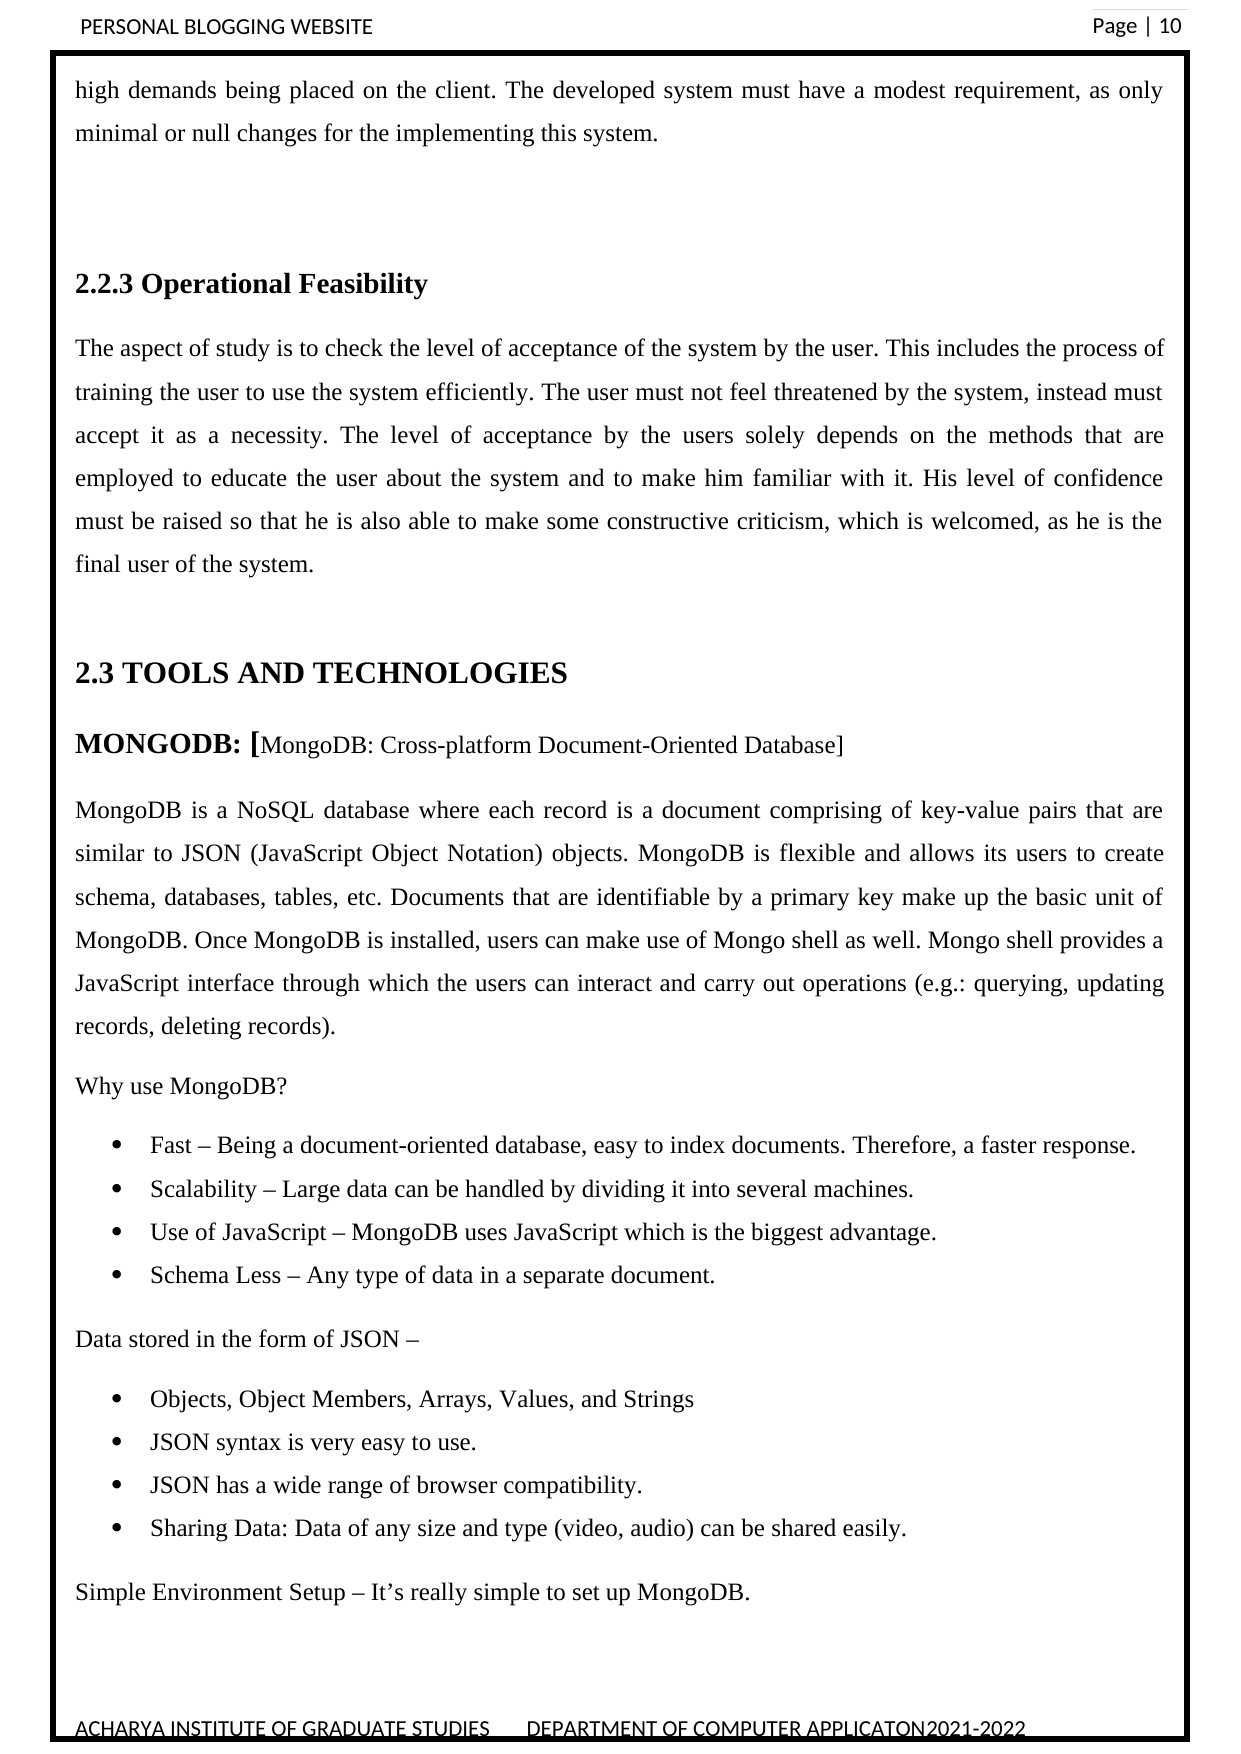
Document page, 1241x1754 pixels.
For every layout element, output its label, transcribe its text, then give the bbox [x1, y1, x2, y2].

list Scalability – Large data can be handled by dividing it into several machines. [112, 1174, 1165, 1202]
text MONGODB: [MongoDB: Cross-platform Document-Oriented Database] [75, 725, 1165, 761]
list Schema Less – Any type of data in a separate document. [112, 1260, 1165, 1289]
list JSON has a wide range of browser compatibility. [112, 1470, 1165, 1499]
text 2.2.3 Operational Feasibility [75, 266, 1165, 300]
list JSON syntax is very easy to use. [112, 1427, 1165, 1456]
list Use of JavaScript – MongoDB uses JavaScript which is the biggest advantage. [112, 1217, 1165, 1246]
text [75, 75, 1165, 147]
list Fast – Being a document-oriented database, easy to index documents. Therefore, a faster response. [112, 1131, 1165, 1159]
text Why use MongoDB? [75, 1071, 1165, 1099]
text Simple Environment Setup – It’s really simple to set up MongoDB. [75, 1577, 1165, 1606]
text MongoDB is a NoSQL database where each record is a document comprising of key-value pairs that are similar to JSON (JavaScript Object Notation) objects. MongoDB is flexible and allows its users to create schema, databases, tables, etc. Documents that are identifiable by a primary key make up the basic unit of MongoDB. Once MongoDB is installed, users can make use of Mongo shell as well. Mongo shell provides a JavaScript interface through which the users can interact and carry out operations (e.g.: querying, updating records, deleting records). [75, 795, 1165, 1040]
text 2.3 TOOLS AND TECHNOLOGIES [75, 654, 1165, 690]
text The aspect of study is to check the level of acceptance of the system by the user. This includes the process of training the user to use the system efficiently. The user must not feel threatened by the system, instead must accept it as a necessity. The level of acceptance by the users solely depends on the methods that are employed to educate the user about the system and to make him familiar with it. His level of confidence must be raised so that he is also able to make some constructive criticism, which is welcomed, as he is the final user of the system. [75, 333, 1165, 578]
list Sharing Data: Data of any size and type (video, audio) can be shared easily. [112, 1513, 1165, 1542]
text Data stored in the form of JSON – [75, 1324, 1165, 1353]
list Objects, Object Members, Arrays, Values, and Strings [112, 1384, 1165, 1412]
